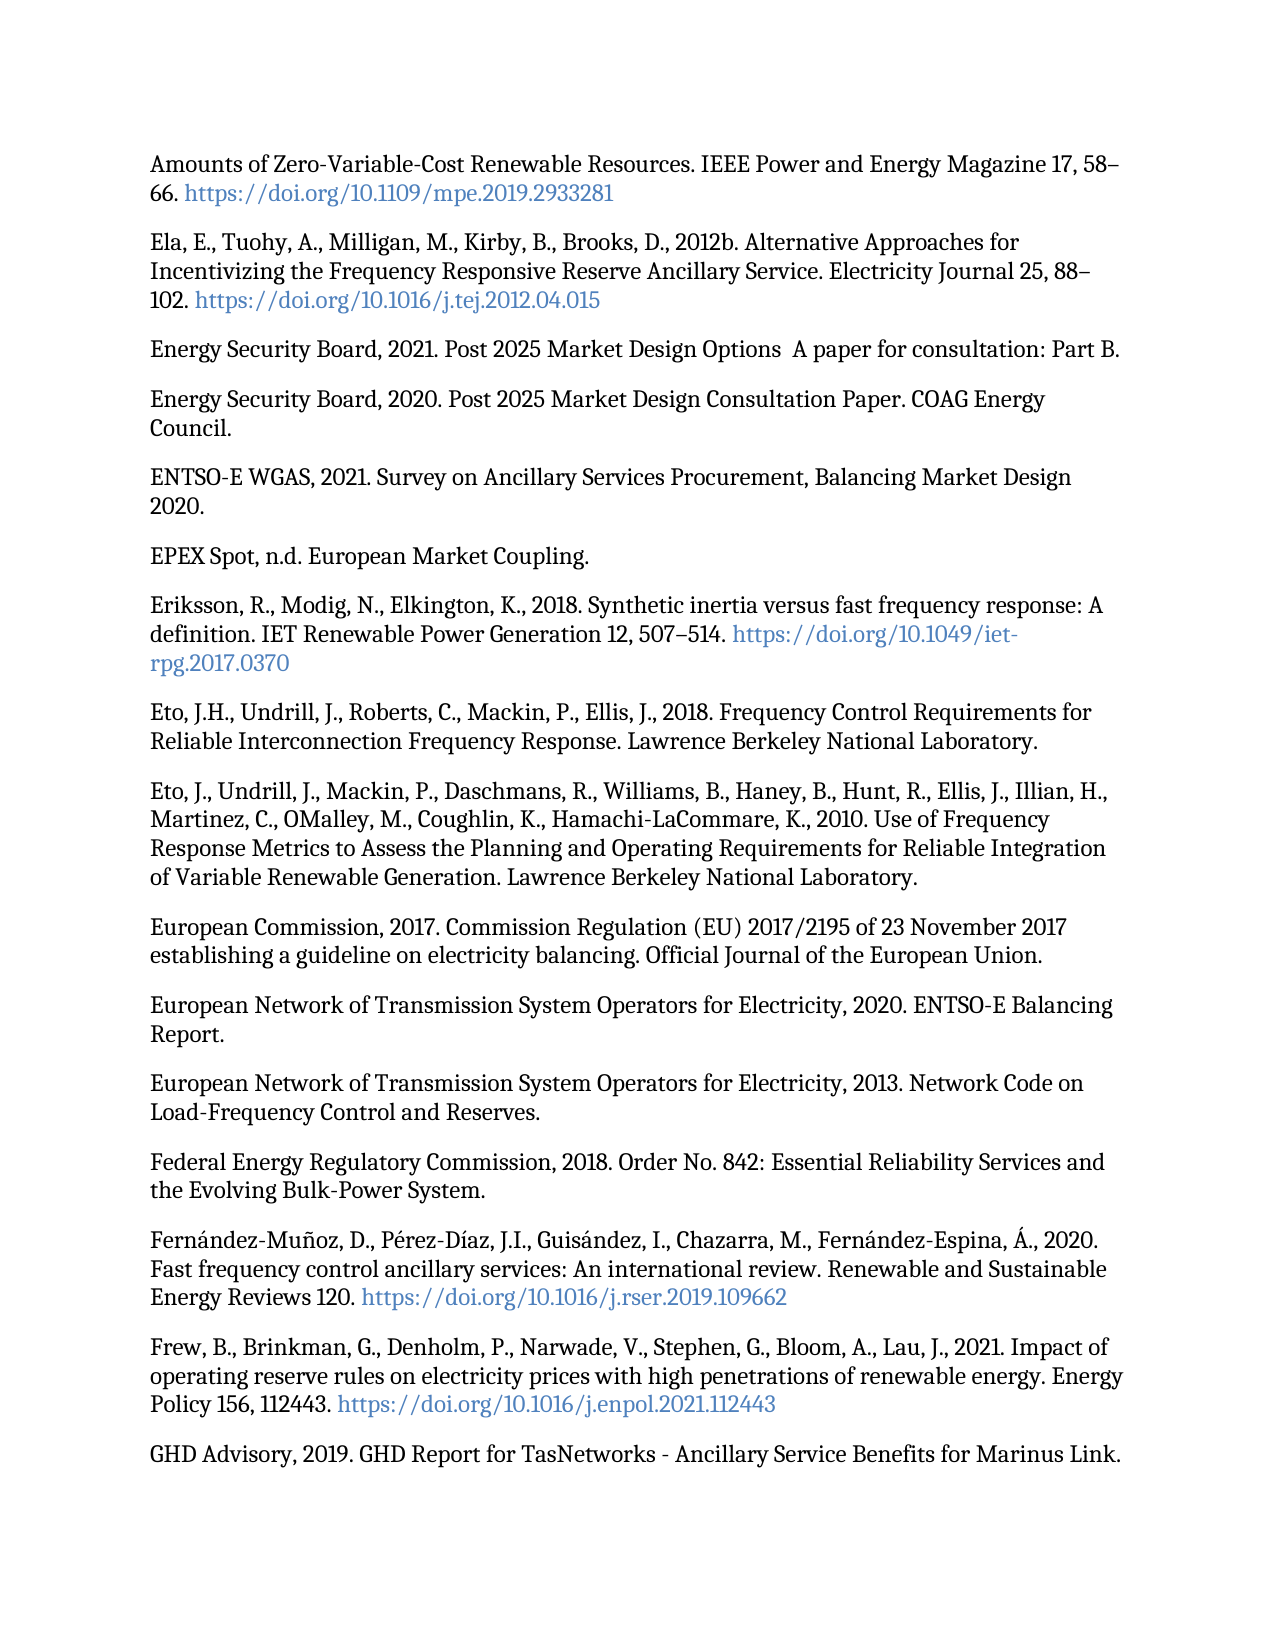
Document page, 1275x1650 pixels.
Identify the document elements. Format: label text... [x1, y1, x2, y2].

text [150, 150, 1125, 207]
text Eto, J.H., Undrill, J., Roberts, C., Mackin, P., Ellis, J., 2018. Frequency Control Requirements for Reliable Interconnection Frequency Response. Lawrence Berkeley National Laboratory. [150, 698, 1125, 756]
text Frew, B., Brinkman, G., Denholm, P., Narwade, V., Stephen, G., Bloom, A., Lau, J., 2021. Impact of operating reserve rules on electricity prices with high penetrations of renewable energy. Energy Policy 156, 112443. https://doi.org/10.1016/j.enpol.2021.112443 [150, 1333, 1125, 1419]
text Ela, E., Tuohy, A., Milligan, M., Kirby, B., Brooks, D., 2012b. Alternative Approaches for Incentivizing the Frequency Responsive Reserve Ancillary Service. Electricity Journal 25, 88–102. https://doi.org/10.1016/j.tej.2012.04.015 [150, 228, 1125, 314]
text Energy Security Board, 2020. Post 2025 Market Design Consultation Paper. COAG Energy Council. [150, 385, 1125, 442]
text Eriksson, R., Modig, N., Elkington, K., 2018. Synthetic inertia versus fast frequency response: A definition. IET Renewable Power Generation 12, 507–514. https://doi.org/10.1049/iet-rpg.2017.0370 [150, 591, 1125, 677]
text European Commission, 2017. Commission Regulation (EU) 2017/2195 of 23 November 2017 establishing a guideline on electricity balancing. Official Journal of the European Union. [150, 912, 1125, 970]
text European Network of Transmission System Operators for Electricity, 2013. Network Code on Load-Frequency Control and Reserves. [150, 1069, 1125, 1127]
text Fernández-Muñoz, D., Pérez-Díaz, J.I., Guisández, I., Chazarra, M., Fernández-Espina, Á., 2020. Fast frequency control ancillary services: An international review. Renewable and Sustainable Energy Reviews 120. https://doi.org/10.1016/j.rser.2019.109662 [150, 1226, 1125, 1312]
text Federal Energy Regulatory Commission, 2018. Order No. 842: Essential Reliability Services and the Evolving Bulk-Power System. [150, 1147, 1125, 1205]
text Eto, J., Undrill, J., Mackin, P., Daschmans, R., Williams, B., Haney, B., Hunt, R., Ellis, J., Illian, H., Martinez, C., OMalley, M., Coughlin, K., Hamachi-LaCommare, K., 2010. Use of Frequency Response Metrics to Assess the Planning and Operating Requirements for Reliable Integration of Variable Renewable Generation. Lawrence Berkeley National Laboratory. [150, 777, 1125, 892]
text European Network of Transmission System Operators for Electricity, 2020. ENTSO-E Balancing Report. [150, 991, 1125, 1048]
text GHD Advisory, 2019. GHD Report for TasNetworks - Ancillary Service Benefits for Marinus Link. [150, 1440, 1125, 1469]
text ENTSO-E WGAS, 2021. Survey on Ancillary Services Procurement, Balancing Market Design 2020. [150, 463, 1125, 521]
text Energy Security Board, 2021. Post 2025 Market Design Options A paper for consultation: Part B. [150, 335, 1125, 364]
text EPEX Spot, n.d. European Market Coupling. [150, 542, 1125, 570]
